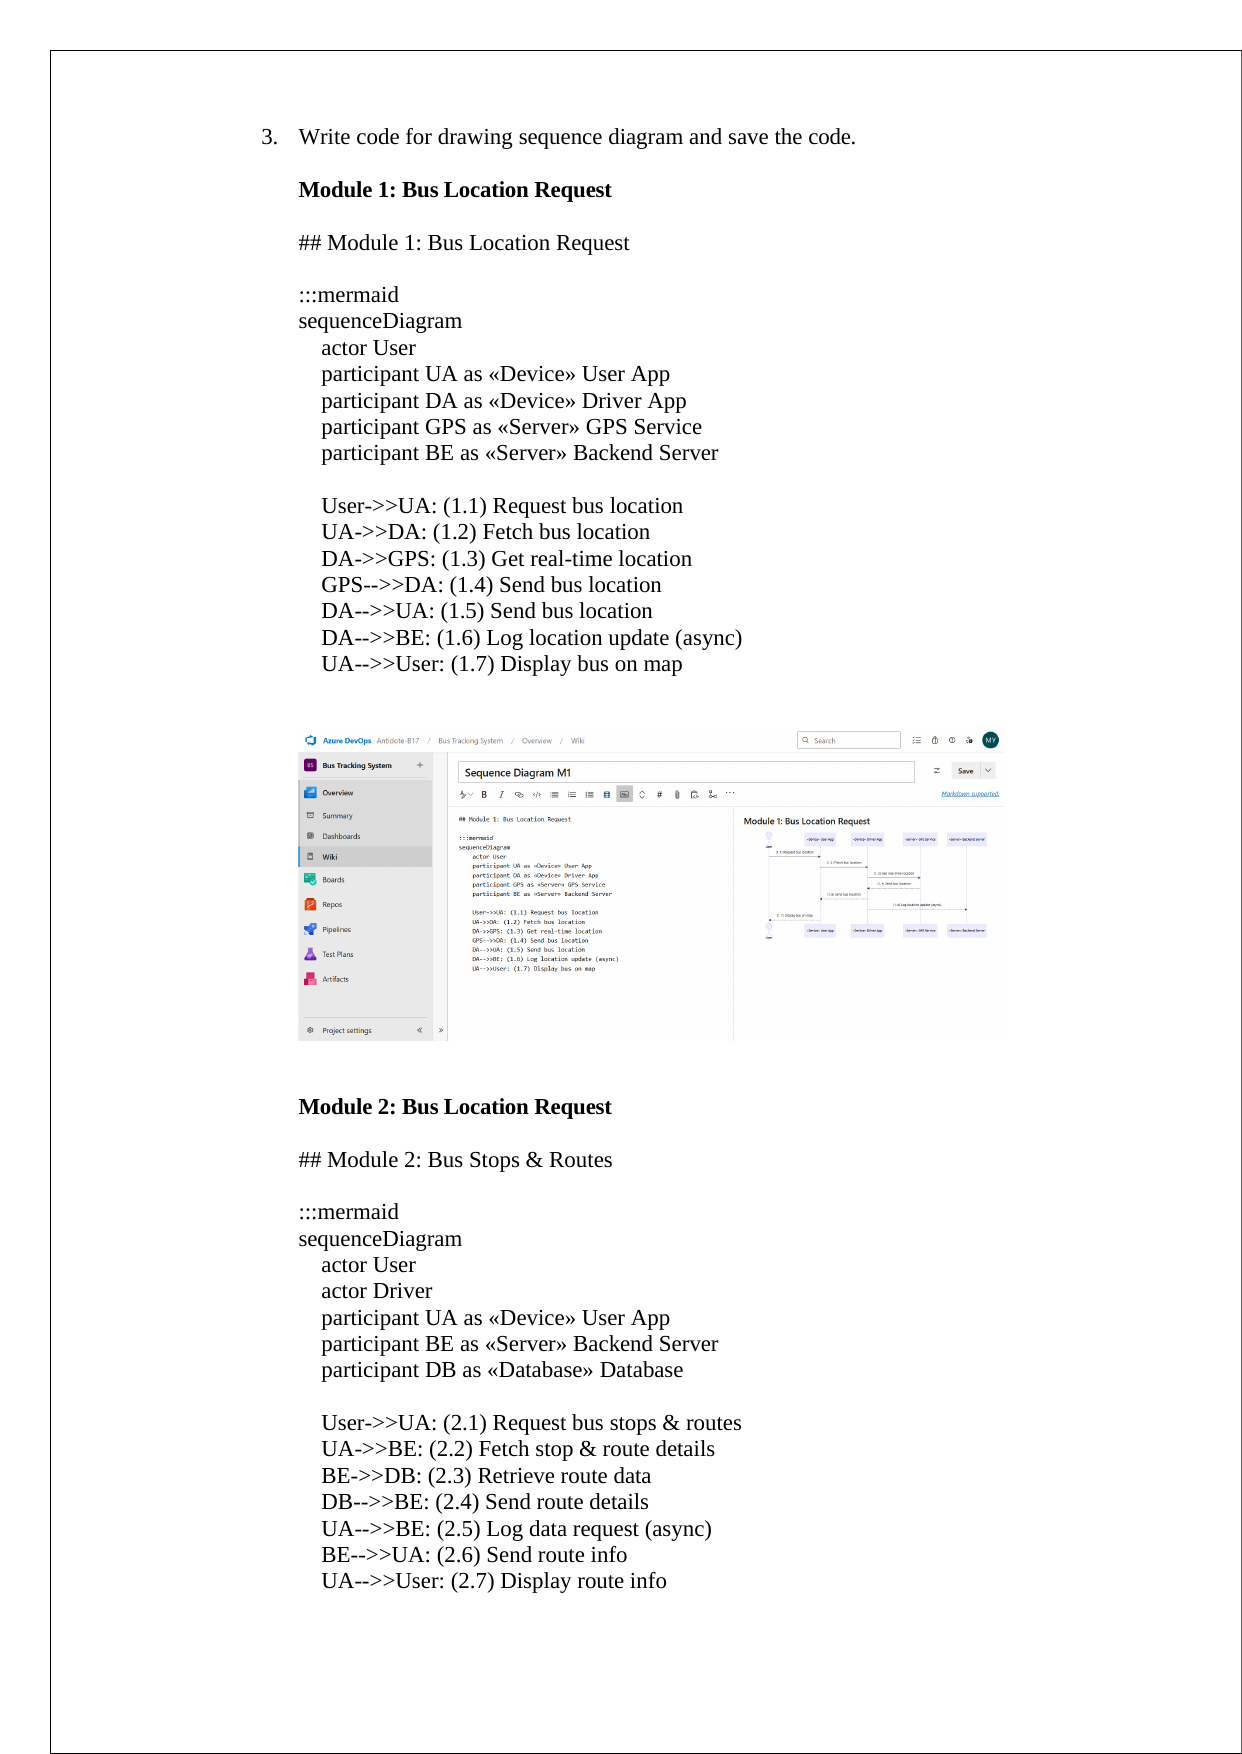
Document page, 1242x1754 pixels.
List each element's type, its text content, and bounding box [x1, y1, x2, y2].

text UA-->>User: (2.7) Display route info [298, 1567, 1241, 1594]
text DA-->>UA: (1.5) Send bus location [298, 597, 1241, 624]
text participant GPS as «Server» GPS Service [298, 413, 1241, 439]
text GPS-->>DA: (1.4) Send bus location [298, 571, 1241, 597]
text participant DB as «Database» Database [298, 1356, 1241, 1383]
text participant UA as «Device» User App [298, 1304, 1241, 1330]
text participant BE as «Server» Backend Server [298, 439, 1241, 466]
text DA-->>BE: (1.6) Log location update (async) [298, 624, 1241, 650]
text BE->>DB: (2.3) Retrieve route data [298, 1462, 1241, 1488]
list Write code for drawing sequence diagram and save the code. [261, 123, 1241, 149]
text participant DA as «Device» Driver App [298, 387, 1241, 413]
text sequenceDiagram [298, 308, 1241, 334]
text actor User [298, 334, 1241, 360]
text :::mermaid [298, 281, 1241, 308]
text BE-->>UA: (2.6) Send route info [298, 1541, 1241, 1567]
text participant BE as «Server» Backend Server [298, 1330, 1241, 1356]
text participant UA as «Device» User App [298, 360, 1241, 387]
text actor User [298, 1251, 1241, 1277]
text Module 2: Bus Location Request ## Module 2: Bus Stops & Routes [298, 1067, 1241, 1172]
text UA-->>User: (1.7) Display bus on map [298, 650, 1241, 703]
text DA->>GPS: (1.3) Get real-time location [298, 545, 1241, 571]
text User->>UA: (2.1) Request bus stops & routes [298, 1409, 1241, 1436]
text User->>UA: (1.1) Request bus location [298, 492, 1241, 518]
text sequenceDiagram [298, 1225, 1241, 1251]
text DB-->>BE: (2.4) Send route details [298, 1488, 1241, 1514]
text Module 1: Bus Location Request [261, 176, 1241, 202]
text ## Module 1: Bus Location Request [298, 228, 1241, 255]
text :::mermaid [298, 1198, 1241, 1225]
text UA->>DA: (1.2) Fetch bus location [298, 518, 1241, 545]
text actor Driver [298, 1277, 1241, 1304]
picture [298, 729, 1005, 1041]
text UA->>BE: (2.2) Fetch stop & route details [298, 1436, 1241, 1462]
text UA-->>BE: (2.5) Log data request (async) [298, 1514, 1241, 1541]
